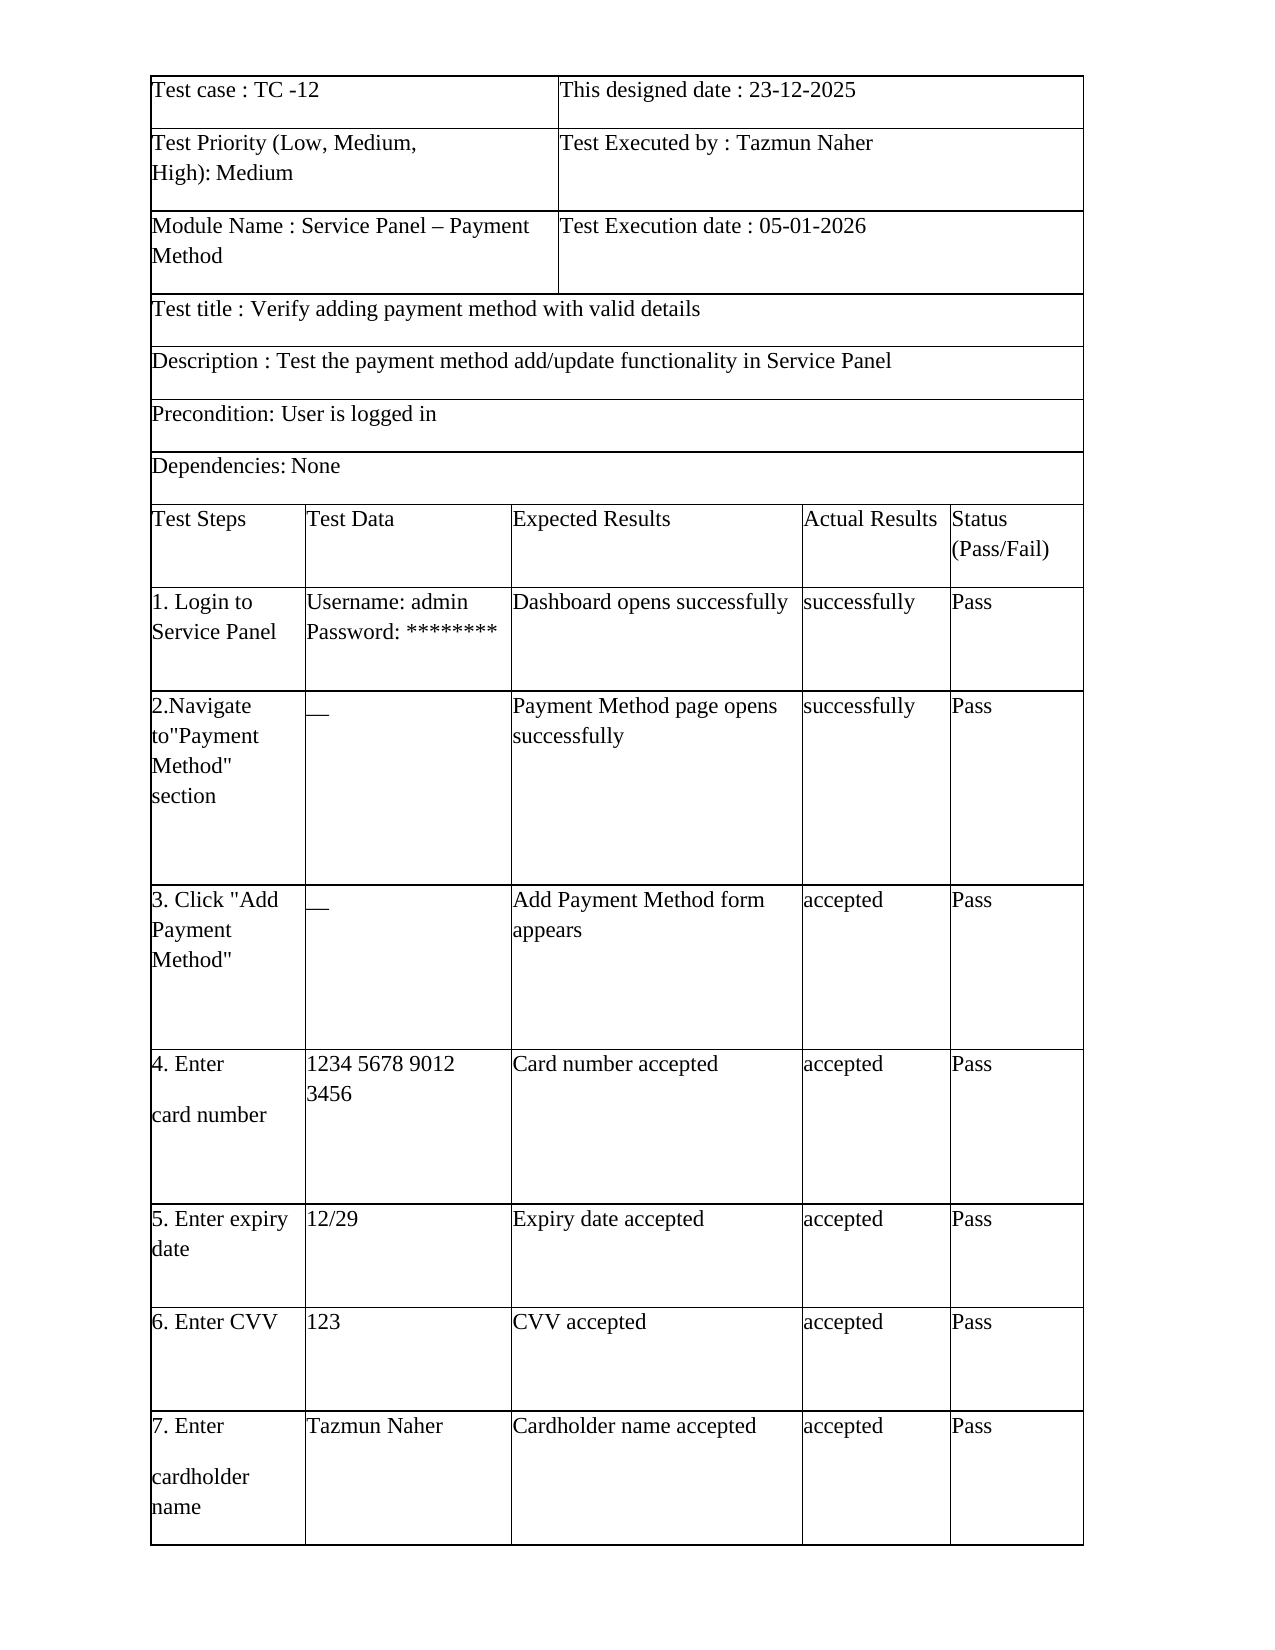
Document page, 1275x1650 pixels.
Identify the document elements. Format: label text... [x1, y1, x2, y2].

table_cell Test Steps [152, 505, 305, 586]
table_cell Tazmun Naher [306, 1412, 511, 1544]
table_cell accepted [803, 1050, 950, 1203]
table_cell Test title : Verify adding payment method with valid details [152, 295, 1083, 346]
table_cell Test case : TC -12 [152, 77, 558, 128]
table_cell 7. Enter cardholder name [152, 1412, 305, 1544]
table_cell __ [306, 886, 511, 1048]
table_cell Description : Test the payment method add/update functionality in Service Panel [152, 347, 1083, 398]
table_cell [152, 1050, 305, 1203]
table_cell Pass [951, 1050, 1083, 1203]
table_cell This designed date : 23-12-2025 [559, 77, 1083, 128]
table_cell Dependencies: None [152, 453, 1083, 504]
table_cell Module Name : Service Panel – Payment Method [152, 212, 558, 293]
table_cell Pass [951, 588, 1083, 690]
table_cell Pass [951, 1412, 1083, 1544]
table_cell successfully [803, 588, 950, 690]
table_cell CVV accepted [512, 1308, 802, 1410]
table_cell Actual Results [803, 505, 950, 586]
table_cell successfully [803, 692, 950, 884]
table_cell Cardholder name accepted [512, 1412, 802, 1544]
table_cell Status (Pass/Fail) [951, 505, 1083, 586]
table_cell Test Data [306, 505, 511, 586]
table_cell Test Executed by : Tazmun Naher [559, 129, 1083, 210]
table_cell 12/29 [306, 1205, 511, 1307]
table_cell Add Payment Method form appears [512, 886, 802, 1048]
table_cell __ [306, 692, 511, 884]
table_cell 5. Enter expiry date [152, 1205, 305, 1307]
table_cell Pass [951, 1308, 1083, 1410]
table_cell 1. Login to Service Panel [152, 588, 305, 690]
table_cell Test Execution date : 05-01-2026 [559, 212, 1083, 293]
table_cell Dashboard opens successfully [512, 588, 802, 690]
table_cell 1234 5678 9012 3456 [306, 1050, 511, 1203]
table_cell Pass [951, 1205, 1083, 1307]
table_cell accepted [803, 1205, 950, 1307]
table_cell Expected Results [512, 505, 802, 586]
table_cell Precondition: User is logged in [152, 400, 1083, 451]
table_cell [512, 692, 802, 884]
table_cell 123 [306, 1308, 511, 1410]
table_cell Pass [951, 886, 1083, 1048]
table_cell accepted [803, 886, 950, 1048]
table_cell Card number accepted [512, 1050, 802, 1203]
table_cell accepted [803, 1308, 950, 1410]
table_cell accepted [803, 1412, 950, 1544]
table_cell Expiry date accepted [512, 1205, 802, 1307]
table_cell Pass [951, 692, 1083, 884]
table_cell Test Priority (Low, Medium, High): Medium [152, 129, 558, 210]
table_cell [152, 886, 305, 1048]
table_cell Username: admin Password: ******** [306, 588, 511, 690]
table_cell [152, 692, 305, 884]
table_cell 6. Enter CVV [152, 1308, 305, 1410]
